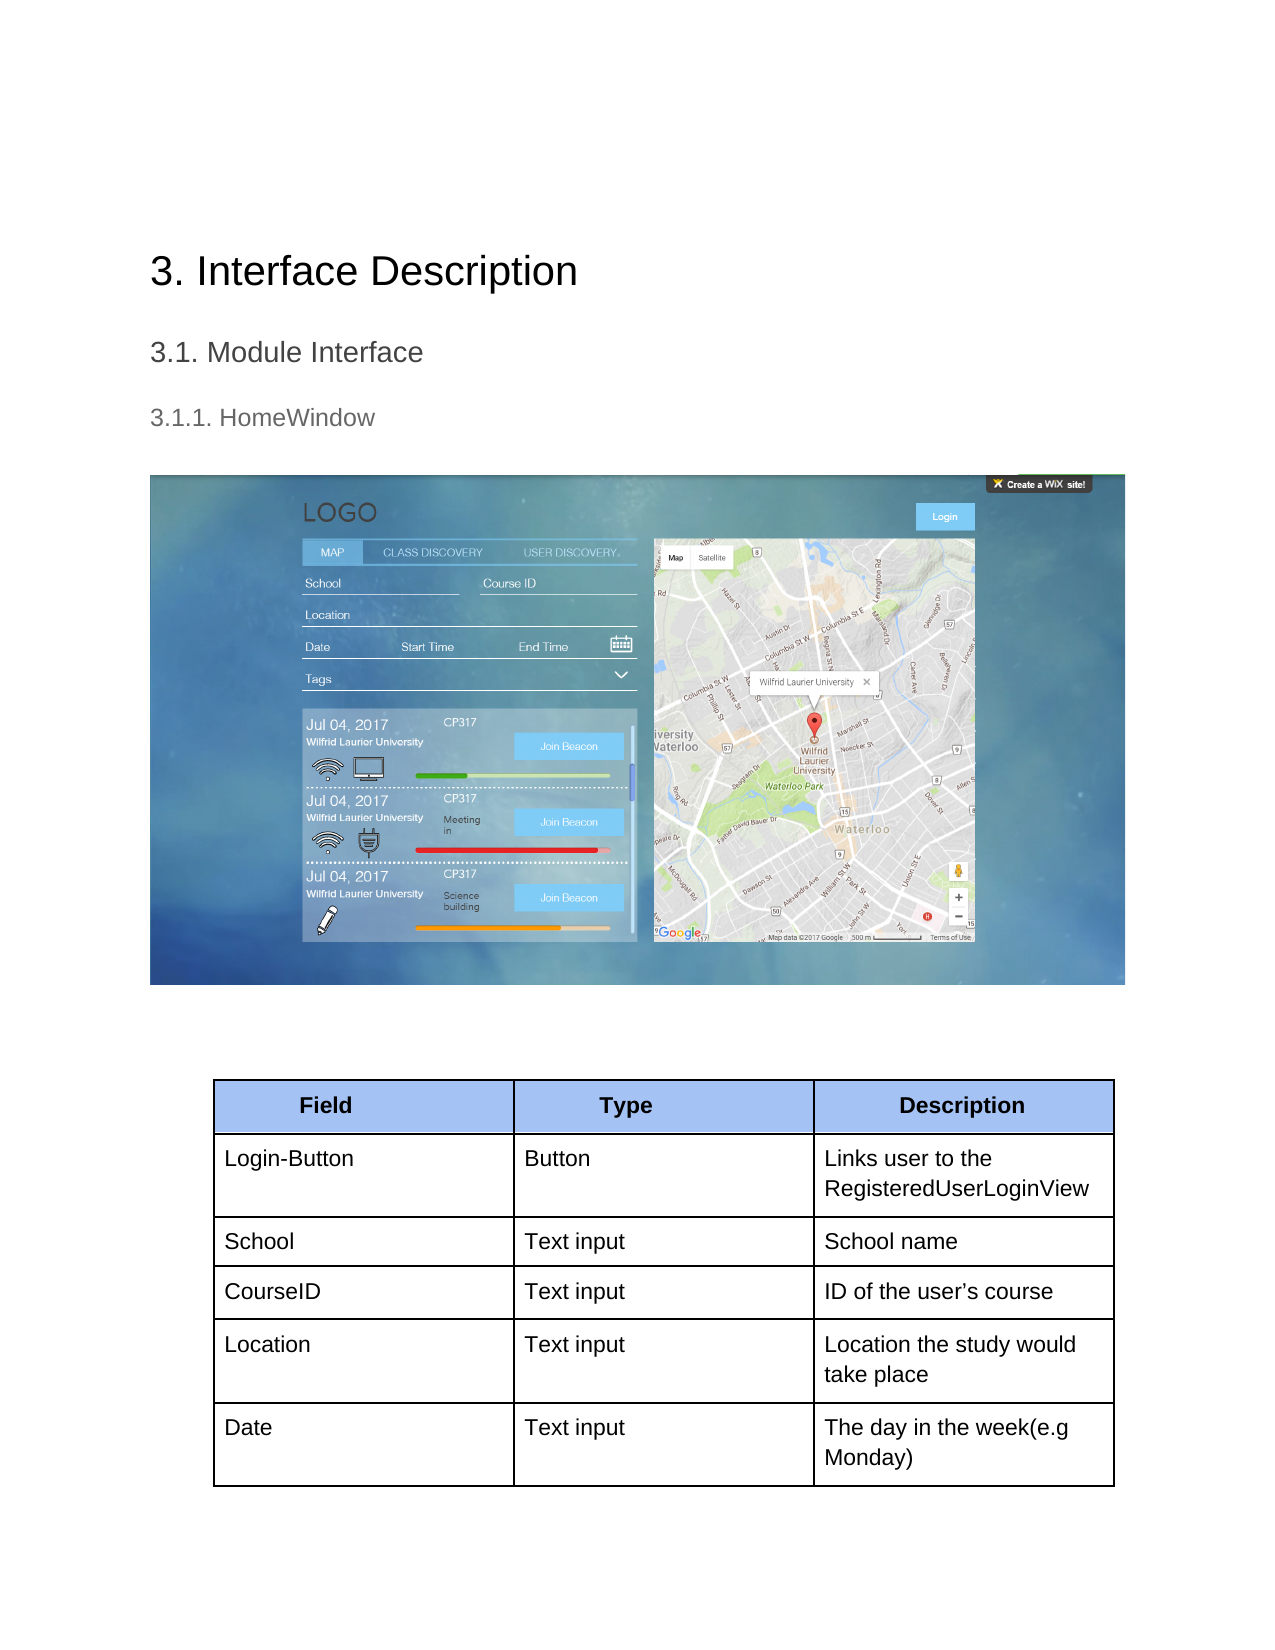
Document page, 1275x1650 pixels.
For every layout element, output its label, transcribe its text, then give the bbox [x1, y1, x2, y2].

table_cell Location [215, 1320, 513, 1402]
table_cell Text input [515, 1218, 813, 1265]
subtitle 3.1.1. HomeWindow [150, 403, 1125, 432]
table_cell Location the study would take place [815, 1320, 1113, 1402]
table_cell Login-Button [215, 1135, 513, 1216]
table_cell ID of the user’s course [815, 1267, 1113, 1318]
table_cell School [215, 1218, 513, 1265]
table_cell Links user to the RegisteredUserLoginView [815, 1135, 1113, 1216]
table_header Description [815, 1081, 1113, 1132]
table_cell School name [815, 1218, 1113, 1265]
table_cell Text input [515, 1320, 813, 1402]
table_cell CourseID [215, 1267, 513, 1318]
picture [150, 474, 1125, 985]
table_cell Text input [515, 1267, 813, 1318]
subtitle 3. Interface Description [150, 247, 1125, 295]
table_cell The day in the week(e.g Monday) [815, 1404, 1113, 1485]
table_header Field [215, 1081, 513, 1132]
subtitle 3.1. Module Interface [150, 335, 1125, 369]
table_cell Date [215, 1404, 513, 1485]
table_header Type [515, 1081, 813, 1132]
table_cell Text input [515, 1404, 813, 1485]
table_cell Button [515, 1135, 813, 1216]
